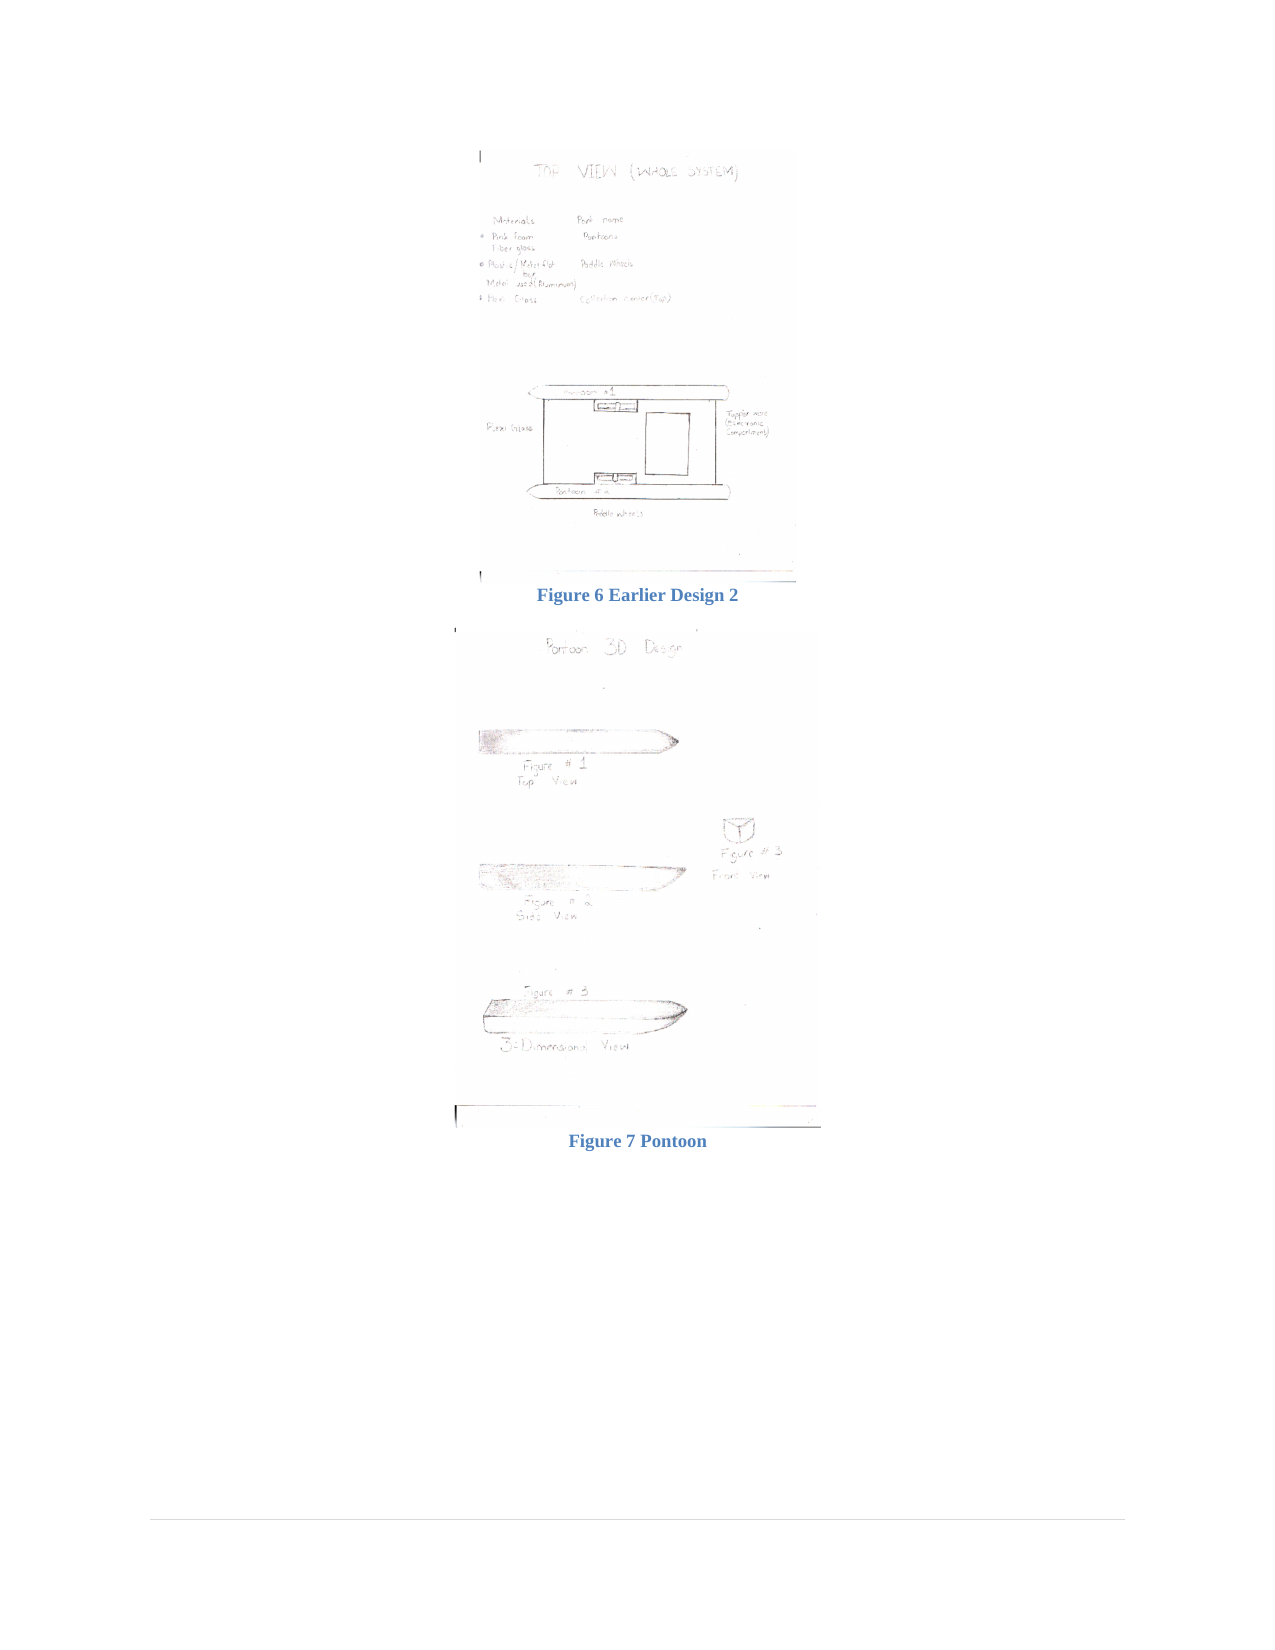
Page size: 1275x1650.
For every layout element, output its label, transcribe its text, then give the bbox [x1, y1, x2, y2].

text Figure 6 Earlier Design 2 [150, 584, 1125, 606]
picture [455, 627, 821, 1129]
picture [480, 150, 796, 584]
text Figure 7 Pontoon [150, 1129, 1125, 1151]
